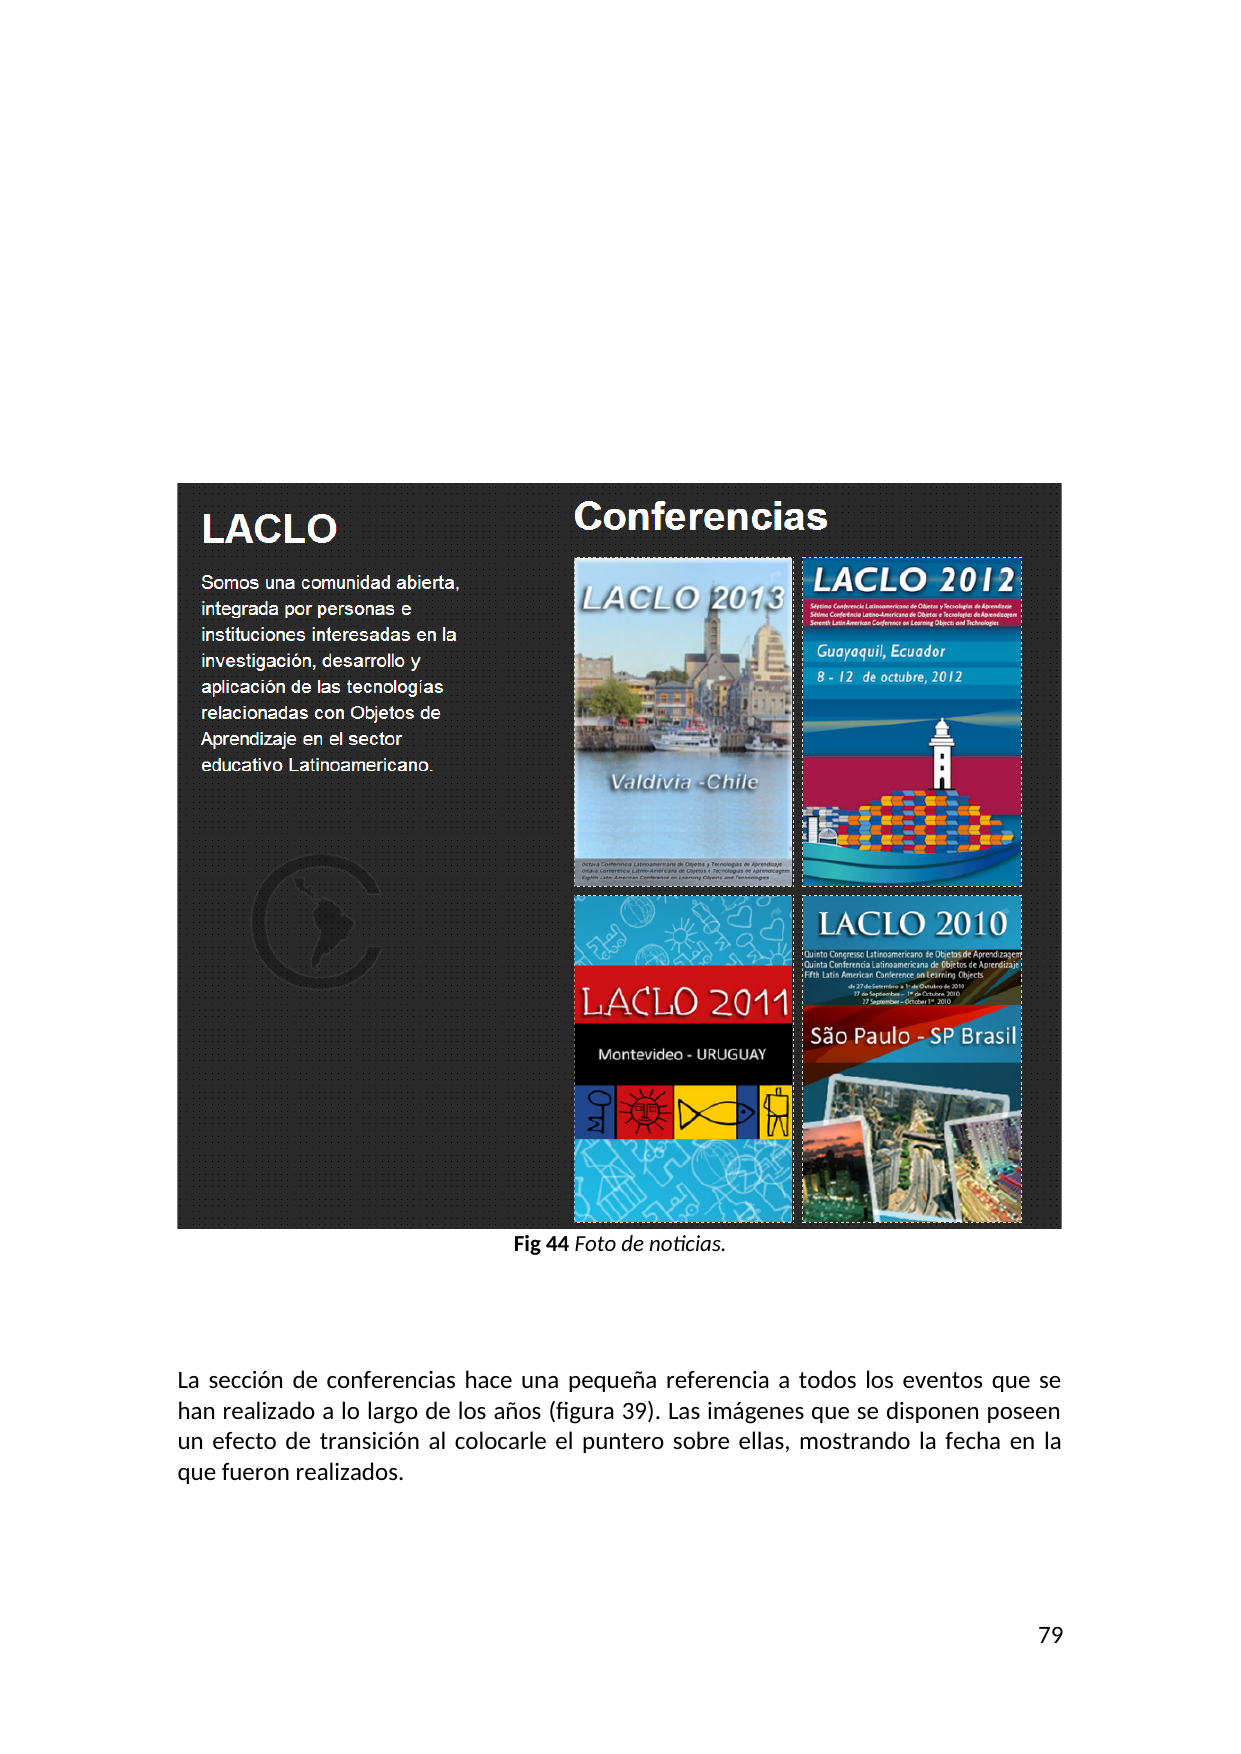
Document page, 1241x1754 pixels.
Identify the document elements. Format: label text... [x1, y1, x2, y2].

picture [177, 483, 1062, 1229]
text La sección de conferencias hace una pequeña referencia a todos los eventos que se han realizado a lo largo de los años (figura 39). Las imágenes que se disponen poseen un efecto de transición al colocarle el puntero sobre ellas, mostrando la fecha en la que fueron realizados. [177, 1364, 1063, 1486]
text Fig 44 Foto de noticias. [177, 1229, 1063, 1257]
